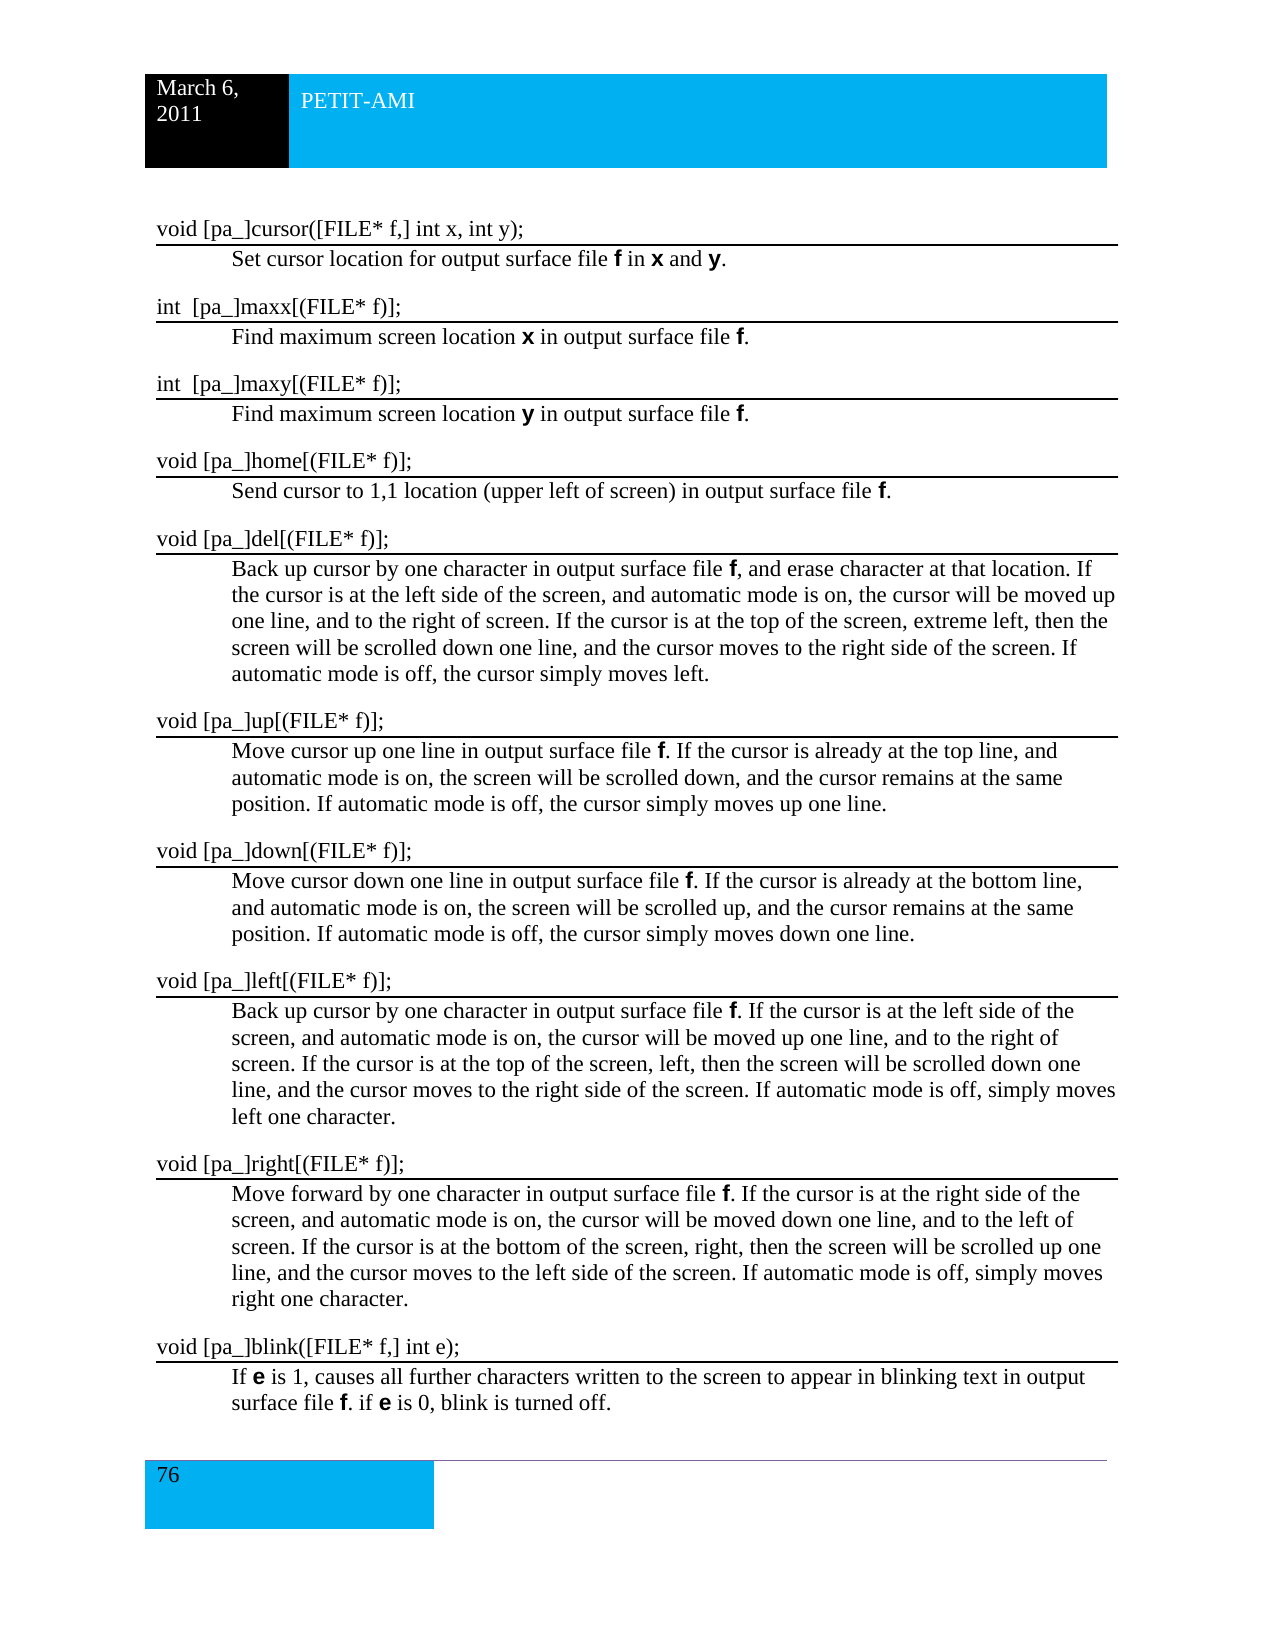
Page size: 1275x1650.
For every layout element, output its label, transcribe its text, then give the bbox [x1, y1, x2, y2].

text Move forward by one character in output surface file f. If the cursor is at the right side of the screen, and automatic mode is on, the cursor will be moved down one line, and to the left of screen. If the cursor is at the bottom of the screen, right, then the screen will be scrolled up one line, and the cursor moves to the left side of the screen. If automatic mode is off, simply moves right one character. [231, 1180, 1118, 1312]
text If e is 1, causes all further characters written to the screen to appear in blinking text in output surface file f. if e is 0, blink is turned off. [231, 1363, 1118, 1416]
text Find maximum screen location y in output surface file f. [231, 400, 1118, 426]
text void [pa_]up[(FILE* f)]; [156, 707, 1118, 736]
text void [pa_]home[(FILE* f)]; [156, 447, 1118, 476]
text Move cursor up one line in output surface file f. If the cursor is already at the top line, and automatic mode is on, the screen will be scrolled down, and the cursor remains at the same position. If automatic mode is off, the cursor simply moves up one line. [231, 738, 1118, 816]
text int [pa_]maxx[(FILE* f)]; [156, 293, 1118, 321]
text void [pa_]cursor([FILE* f,] int x, int y); [156, 215, 1118, 244]
text Move cursor down one line in output surface file f. If the cursor is already at the bottom line, and automatic mode is on, the screen will be scrolled up, and the cursor remains at the same position. If automatic mode is off, the cursor simply moves down one line. [231, 868, 1118, 946]
text void [pa_]del[(FILE* f)]; [156, 524, 1118, 553]
text Back up cursor by one character in output surface file f. If the cursor is at the left side of the screen, and automatic mode is on, the cursor will be moved up one line, and to the right of screen. If the cursor is at the top of the screen, left, then the screen will be scrolled down one line, and the cursor moves to the right side of the screen. If automatic mode is off, simply moves left one character. [231, 998, 1118, 1129]
text void [pa_]left[(FILE* f)]; [156, 967, 1118, 996]
text void [pa_]right[(FILE* f)]; [156, 1150, 1118, 1178]
text void [pa_]down[(FILE* f)]; [156, 837, 1118, 866]
text Back up cursor by one character in output surface file f, and erase character at that location. If the cursor is at the left side of the screen, and automatic mode is on, the cursor will be moved up one line, and to the right of screen. If the cursor is at the top of the screen, extreme left, then the screen will be scrolled down one line, and the cursor moves to the right side of the screen. If automatic mode is off, the cursor simply moves left. [231, 555, 1118, 686]
text void [pa_]blink([FILE* f,] int e); [156, 1333, 1118, 1361]
text Send cursor to 1,1 location (upper left of screen) in output surface file f. [231, 478, 1118, 504]
text Find maximum screen location x in output surface file f. [231, 323, 1118, 349]
text Set cursor location for output surface file f in x and y. [231, 246, 1118, 272]
text int [pa_]maxy[(FILE* f)]; [156, 370, 1118, 398]
